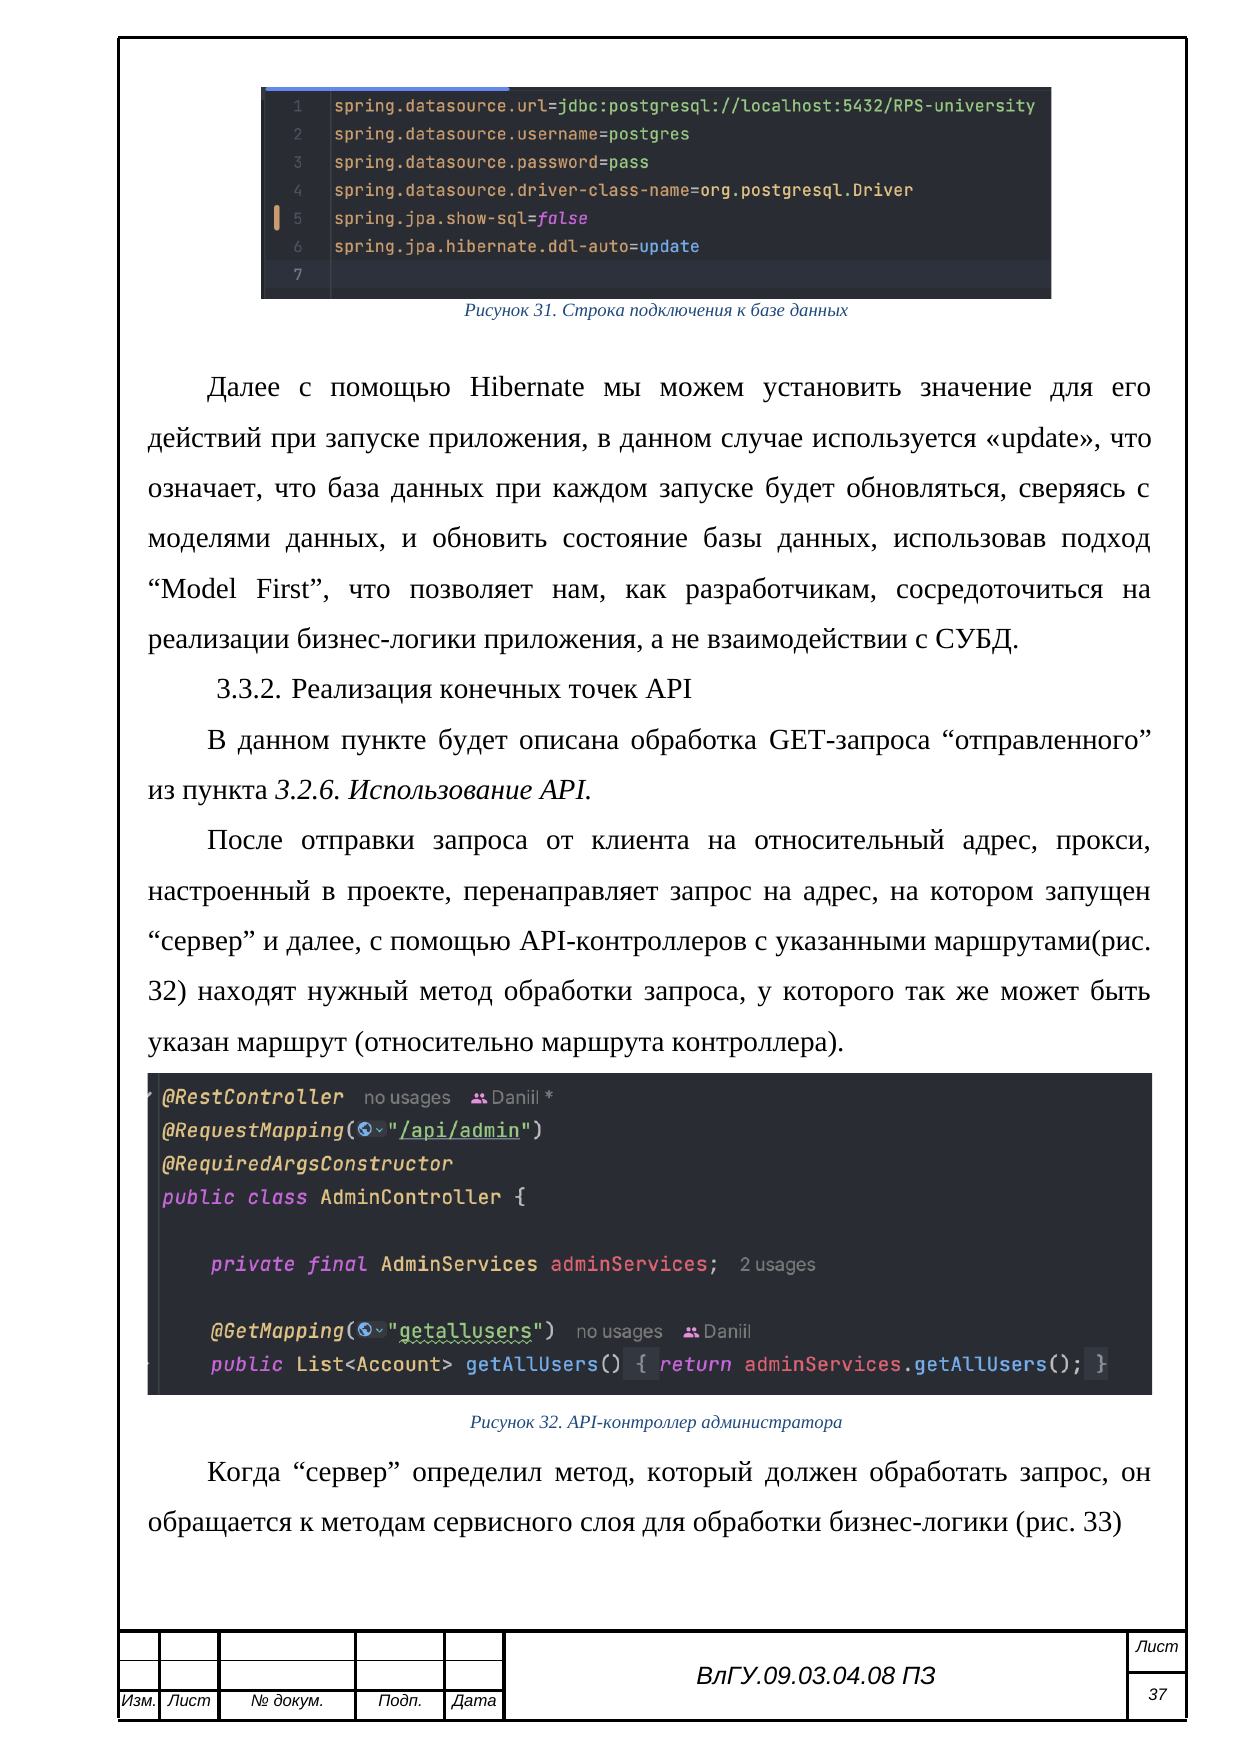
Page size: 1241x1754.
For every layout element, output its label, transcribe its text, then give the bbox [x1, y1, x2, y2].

text Рисунок 32. API-контроллер администратора [118, 1411, 1194, 1433]
picture [147, 1073, 1153, 1395]
text Рисунок 31. Строка подключения к базе данных [118, 298, 1194, 320]
list В данном пункте будет описана обработка GET-запроса “отправленного” из пункта 3.2.6. Использование API. [148, 722, 1152, 806]
picture [261, 87, 1052, 299]
list Когда “сервер” определил метод, который должен обработать запрос, он обращается к методам сервисного слоя для обработки бизнес-логики (рис. 33) [148, 1454, 1152, 1538]
list После отправки запроса от клиента на относительный адрес, прокси, настроенный в проекте, перенаправляет запрос на адрес, на котором запущен “сервер” и далее, с помощью API-контроллеров с указанными маршрутами(рис. 32) находят нужный метод обработки запроса, у которого так же может быть указан маршрут (относительно маршрута контроллера). [148, 822, 1152, 1057]
list Далее с помощью Hibernate мы можем установить значение для его действий при запуске приложения, в данном случае используется «update», что означает, что база данных при каждом запуске будет обновляться, сверяясь с моделями данных, и обновить состояние базы данных, использовав подход “Model First”, что позволяет нам, как разработчикам, сосредоточиться на реализации бизнес-логики приложения, а не взаимодействии с СУБД. [148, 369, 1152, 655]
list Реализация конечных точек API [216, 671, 1152, 705]
